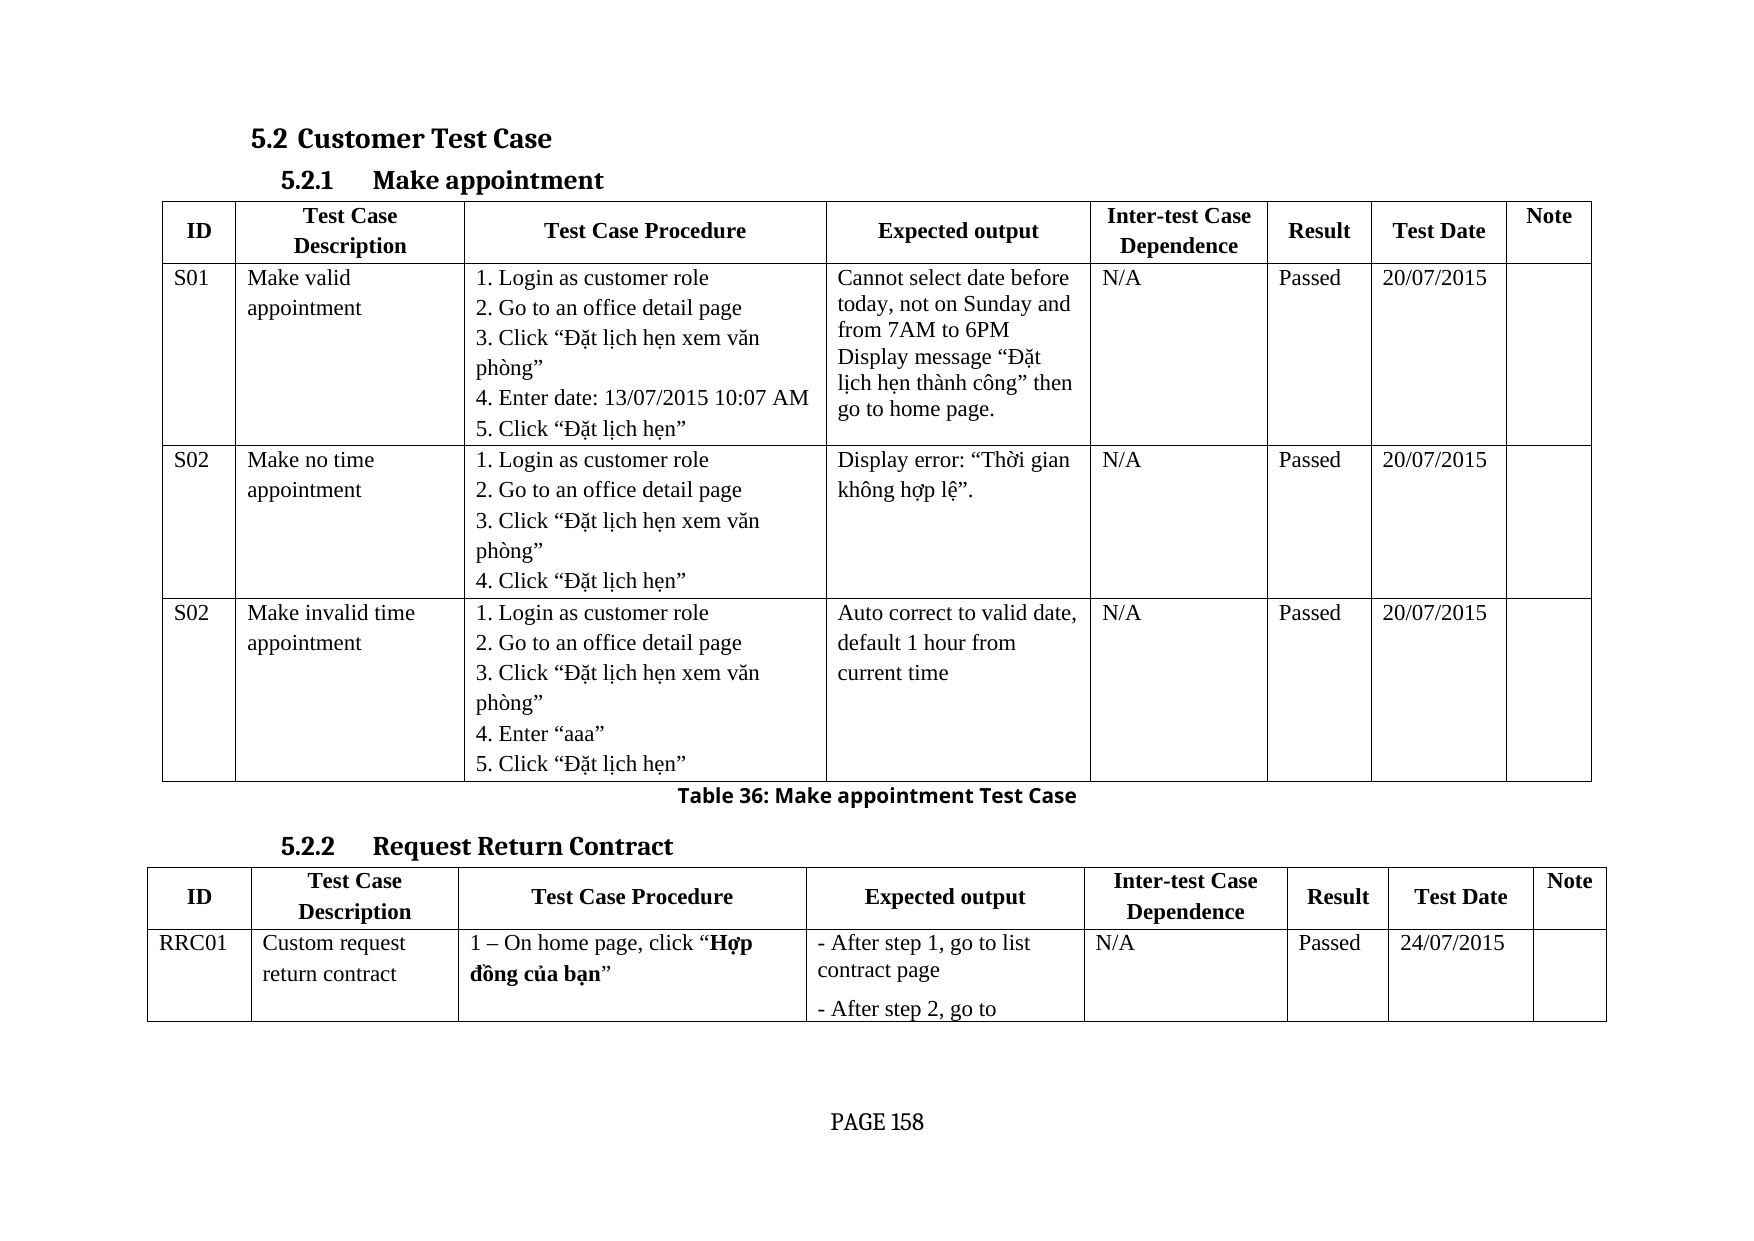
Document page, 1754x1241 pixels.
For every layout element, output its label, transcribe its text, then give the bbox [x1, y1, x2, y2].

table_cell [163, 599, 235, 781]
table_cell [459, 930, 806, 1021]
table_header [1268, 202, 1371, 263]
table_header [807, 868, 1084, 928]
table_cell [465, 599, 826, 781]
subtitle Request Return Contract [281, 831, 1606, 862]
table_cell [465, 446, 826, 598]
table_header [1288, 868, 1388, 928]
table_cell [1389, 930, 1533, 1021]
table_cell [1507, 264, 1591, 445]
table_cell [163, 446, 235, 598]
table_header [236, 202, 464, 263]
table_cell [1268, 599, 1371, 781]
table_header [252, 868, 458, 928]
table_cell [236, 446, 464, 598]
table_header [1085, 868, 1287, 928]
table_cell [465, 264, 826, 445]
subtitle Make appointment [281, 165, 1606, 196]
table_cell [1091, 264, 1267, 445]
subtitle Customer Test Case [251, 122, 1606, 156]
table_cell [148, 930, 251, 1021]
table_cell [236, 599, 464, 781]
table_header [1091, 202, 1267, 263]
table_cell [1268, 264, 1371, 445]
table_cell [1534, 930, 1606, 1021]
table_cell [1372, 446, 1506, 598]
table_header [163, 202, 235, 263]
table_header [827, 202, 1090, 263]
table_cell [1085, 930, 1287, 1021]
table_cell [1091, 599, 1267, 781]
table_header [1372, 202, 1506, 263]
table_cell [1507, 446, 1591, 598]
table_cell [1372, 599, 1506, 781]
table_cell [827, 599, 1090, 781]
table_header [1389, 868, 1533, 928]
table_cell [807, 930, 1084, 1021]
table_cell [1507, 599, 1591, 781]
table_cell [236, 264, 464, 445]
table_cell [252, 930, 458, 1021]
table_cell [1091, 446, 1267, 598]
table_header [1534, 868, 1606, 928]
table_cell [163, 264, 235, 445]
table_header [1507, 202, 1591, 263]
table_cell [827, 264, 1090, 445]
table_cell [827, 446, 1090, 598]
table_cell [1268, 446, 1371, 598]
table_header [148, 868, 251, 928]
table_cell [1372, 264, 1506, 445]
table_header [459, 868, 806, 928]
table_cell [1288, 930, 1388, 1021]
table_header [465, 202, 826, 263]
